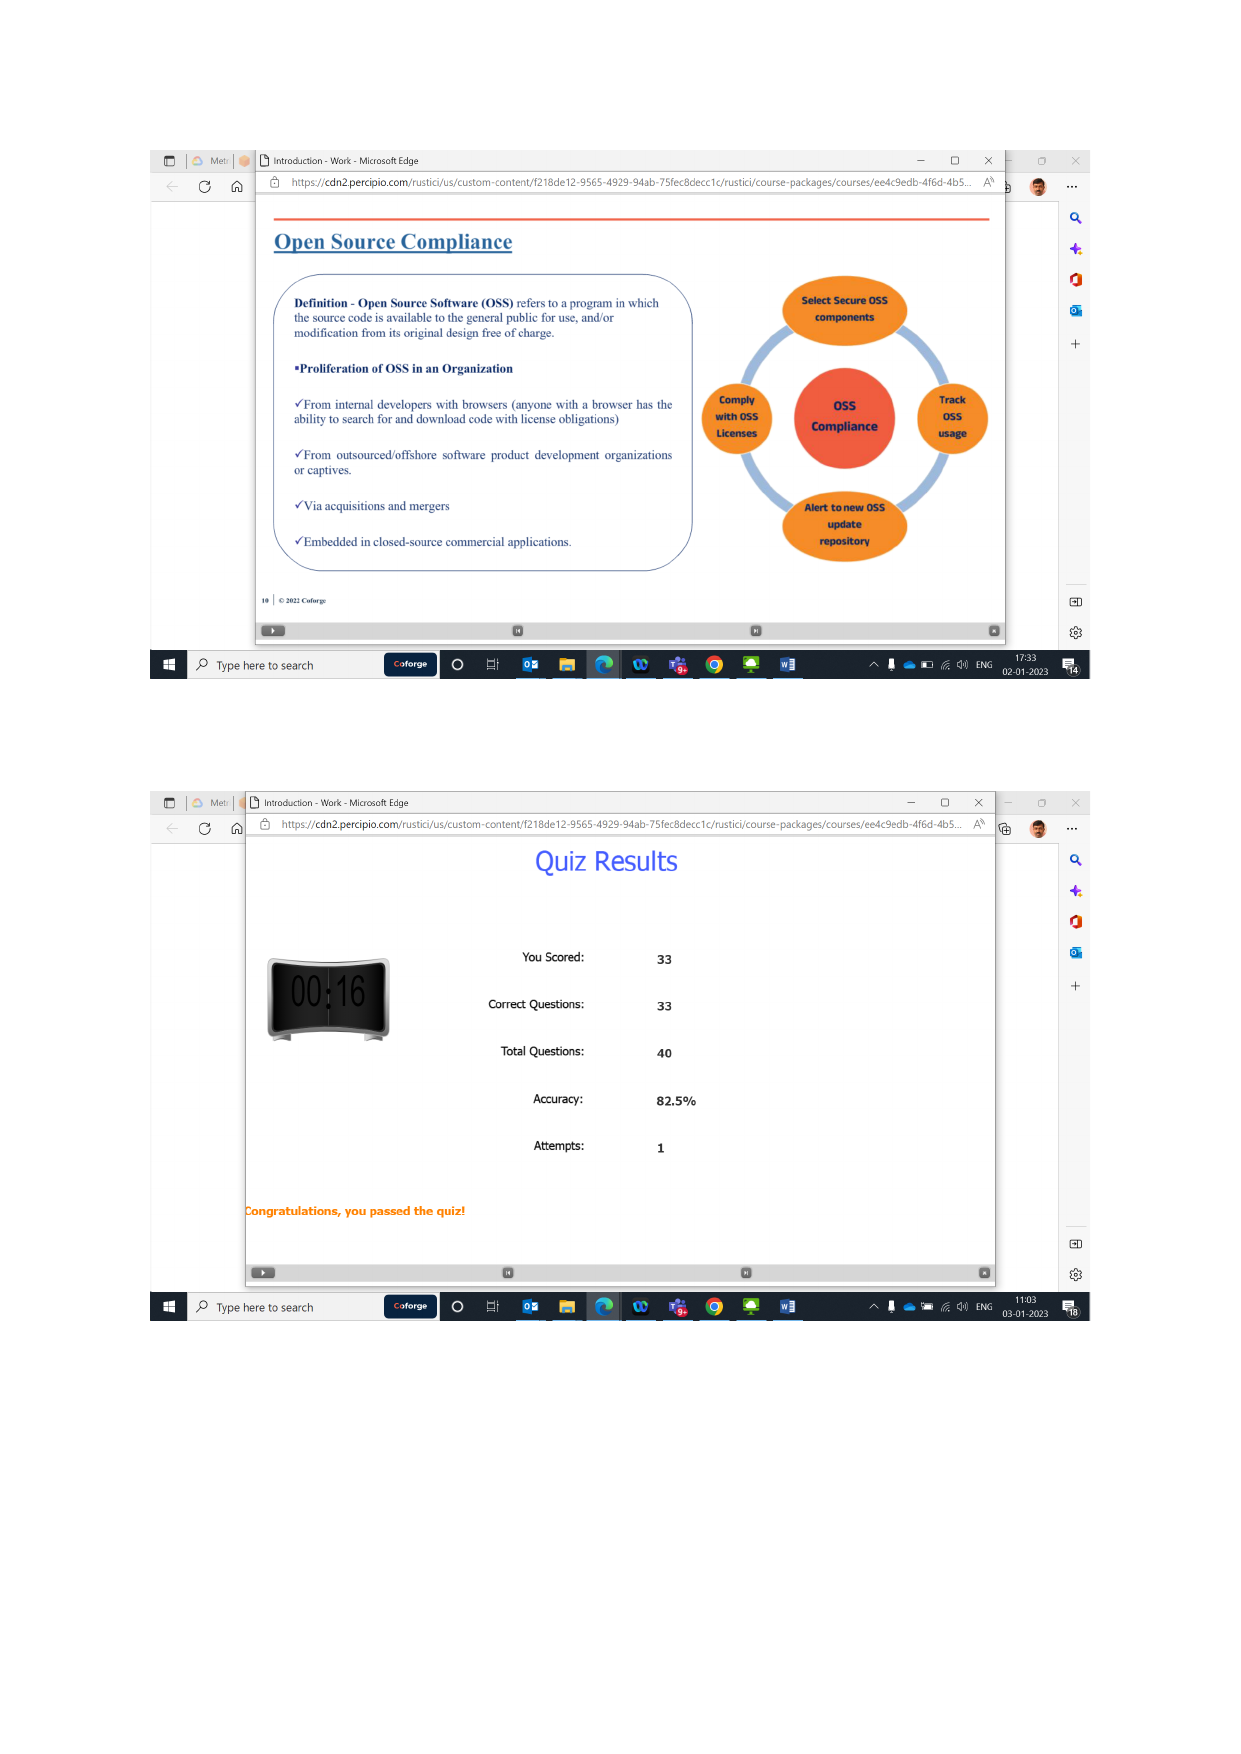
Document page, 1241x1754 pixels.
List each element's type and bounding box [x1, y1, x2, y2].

picture [150, 150, 1091, 679]
picture [150, 791, 1091, 1321]
